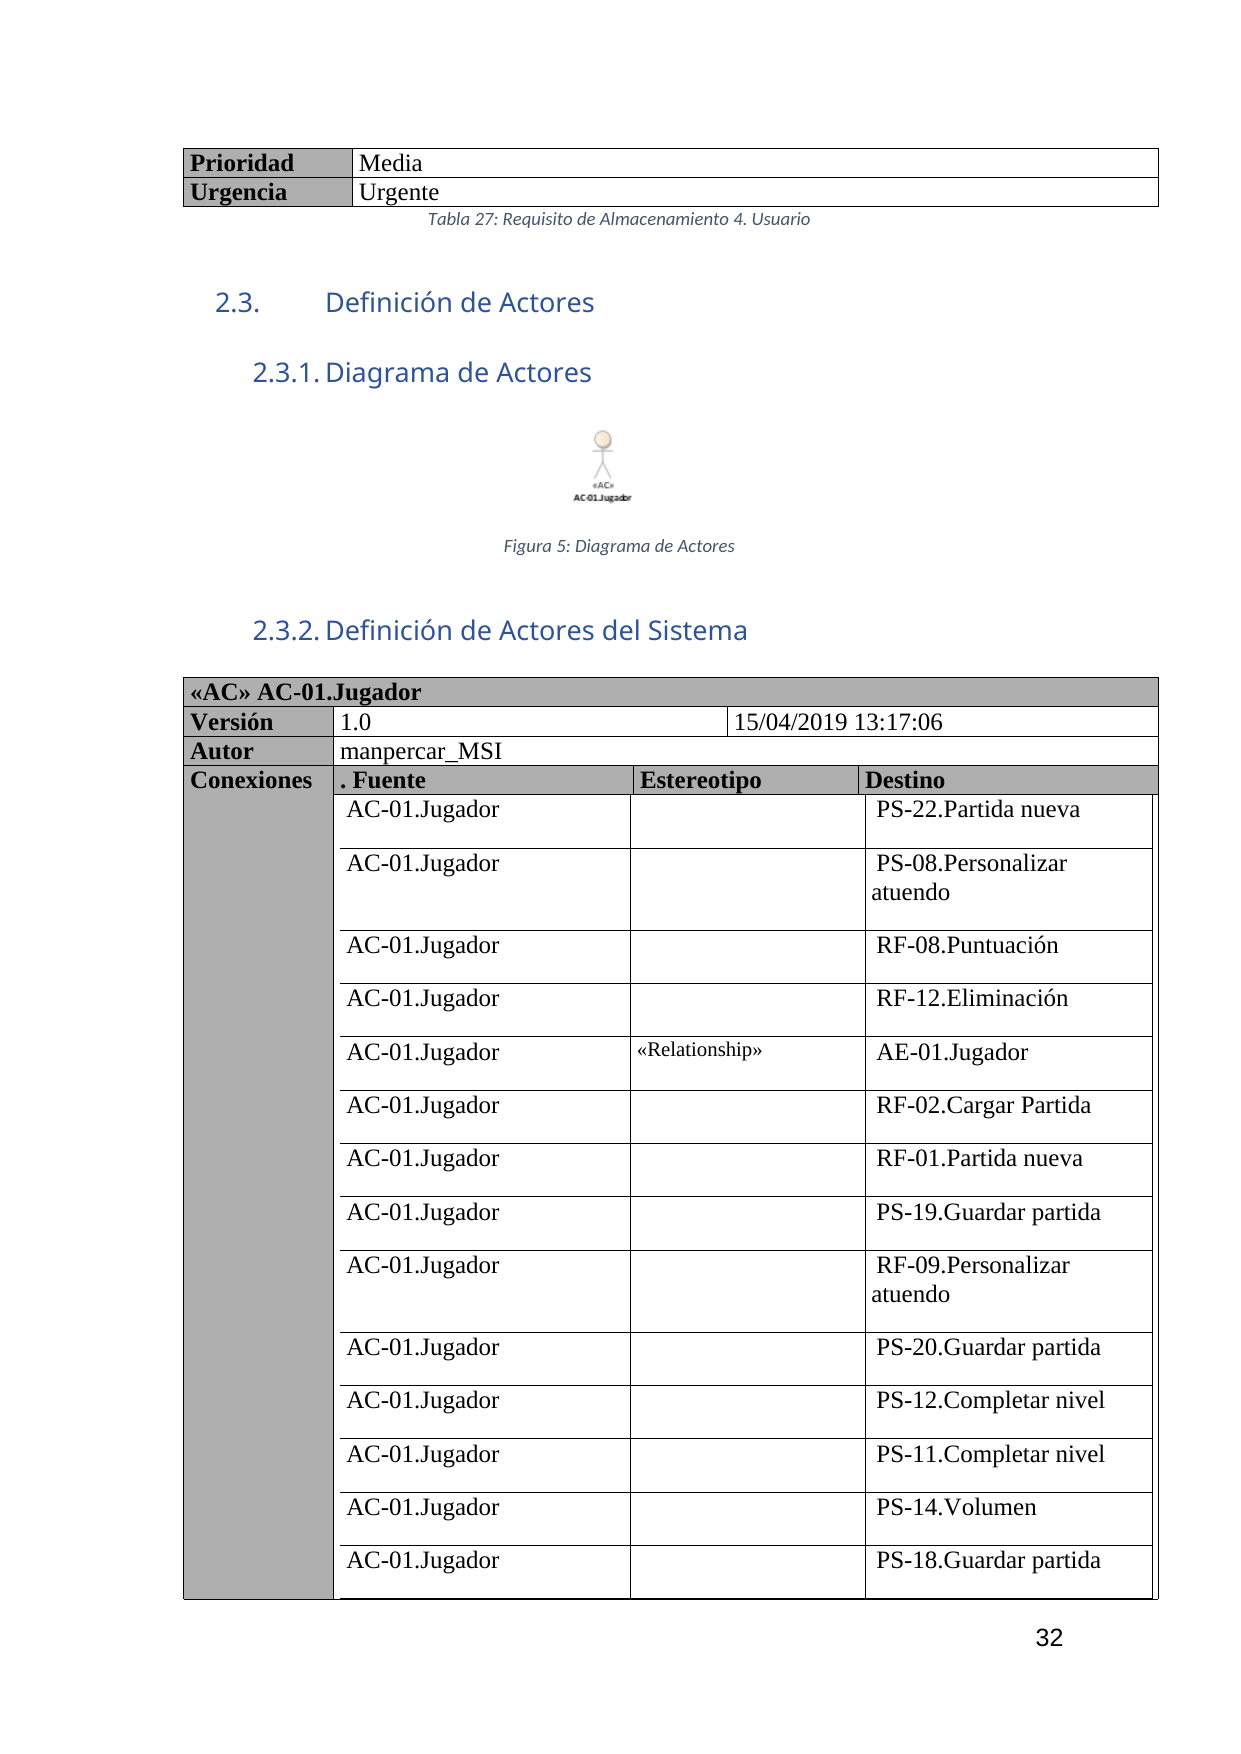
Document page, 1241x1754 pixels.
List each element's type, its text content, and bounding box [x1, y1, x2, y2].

table_header «AC» AC-01.Jugador [184, 678, 1158, 706]
table_cell 15/04/2019 13:17:06 [728, 707, 1158, 736]
table_cell manpercar_MSI [334, 737, 1158, 765]
table_cell Conexiones [184, 766, 333, 1599]
table_cell . Fuente [334, 766, 633, 794]
table_cell Destino [859, 766, 1158, 794]
table_cell Autor [184, 737, 333, 765]
table_cell [334, 795, 630, 1599]
table_cell Media [353, 149, 1158, 177]
subtitle Definición de Actores [215, 283, 1063, 320]
picture [550, 418, 690, 535]
table_cell Urgencia [184, 178, 352, 206]
subtitle Definición de Actores del Sistema [252, 611, 1063, 648]
table_cell Urgente [353, 178, 1158, 206]
table_cell Estereotipo [634, 766, 858, 794]
subtitle Diagrama de Actores [252, 353, 1063, 390]
table_cell Versión [184, 707, 333, 736]
table_cell 1.0 [334, 707, 727, 736]
table_cell [1153, 795, 1158, 1599]
table_cell Prioridad [184, 149, 352, 177]
